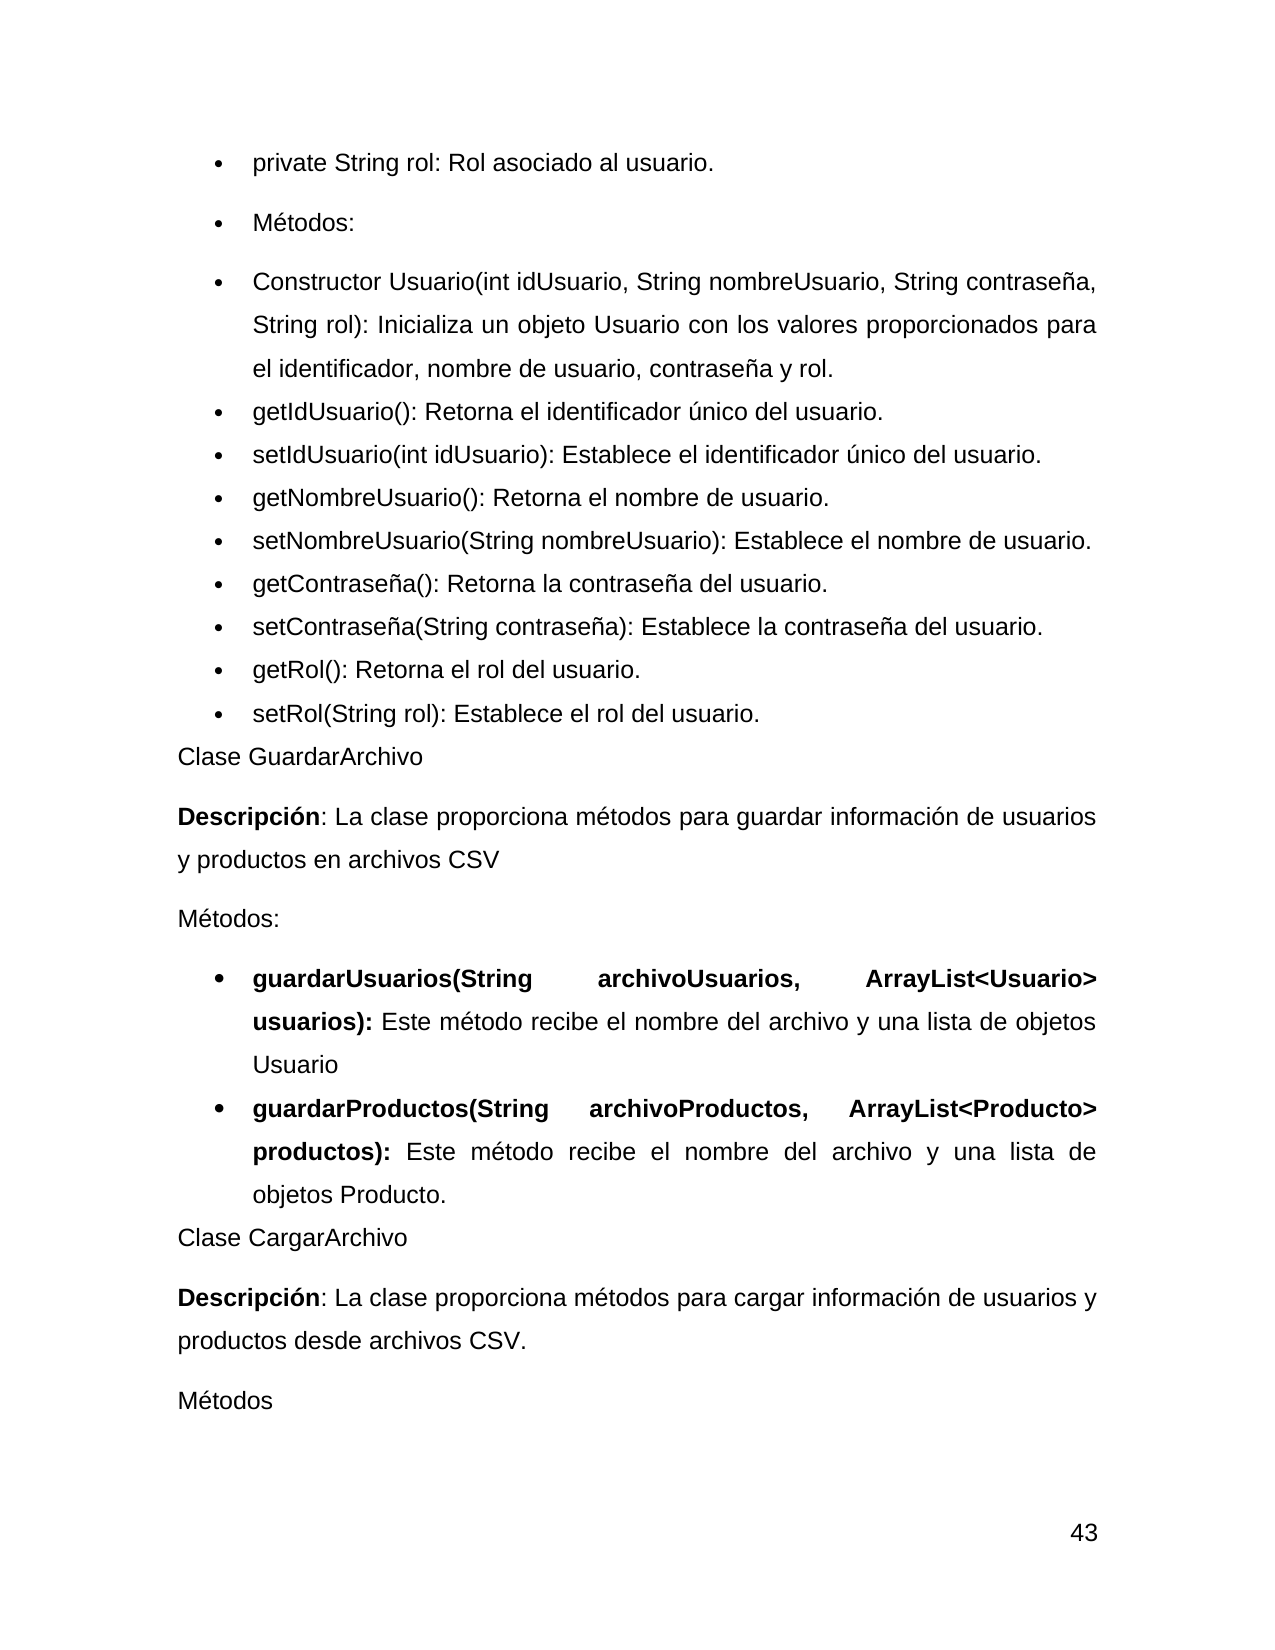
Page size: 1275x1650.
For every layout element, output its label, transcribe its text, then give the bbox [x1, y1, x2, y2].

list Métodos: [215, 207, 1098, 236]
text Descripción: La clase proporciona métodos para guardar información de usuarios y productos en archivos CSV [177, 801, 1098, 873]
list private String rol: Rol asociado al usuario. [215, 148, 1098, 176]
list setIdUsuario(int idUsuario): Establece el identificador único del usuario. [215, 440, 1098, 468]
list getNombreUsuario(): Retorna el nombre de usuario. [215, 483, 1098, 512]
list getIdUsuario(): Retorna el identificador único del usuario. [215, 397, 1098, 425]
text Descripción: La clase proporciona métodos para cargar información de usuarios y productos desde archivos CSV. [177, 1283, 1098, 1355]
text Clase GuardarArchivo [177, 742, 1098, 770]
list Constructor Usuario(int idUsuario, String nombreUsuario, String contraseña, String rol): Inicializa un objeto Usuario con los valores proporcionados para el identificador, nombre de usuario, contraseña y rol. [215, 267, 1098, 382]
list guardarUsuarios(String archivoUsuarios, ArrayList<Usuario> usuarios): Este método recibe el nombre del archivo y una lista de objetos Usuario [215, 964, 1098, 1079]
list getRol(): Retorna el rol del usuario. [215, 655, 1098, 684]
text Clase CargarArchivo [177, 1223, 1098, 1252]
list setRol(String rol): Establece el rol del usuario. [215, 698, 1098, 727]
text Métodos [177, 1386, 1098, 1414]
text Métodos: [177, 904, 1098, 933]
list getContraseña(): Retorna la contraseña del usuario. [215, 569, 1098, 598]
list guardarProductos(String archivoProductos, ArrayList<Producto> productos): Este método recibe el nombre del archivo y una lista de objetos Producto. [215, 1094, 1098, 1209]
list setNombreUsuario(String nombreUsuario): Establece el nombre de usuario. [215, 526, 1098, 555]
list setContraseña(String contraseña): Establece la contraseña del usuario. [215, 612, 1098, 641]
